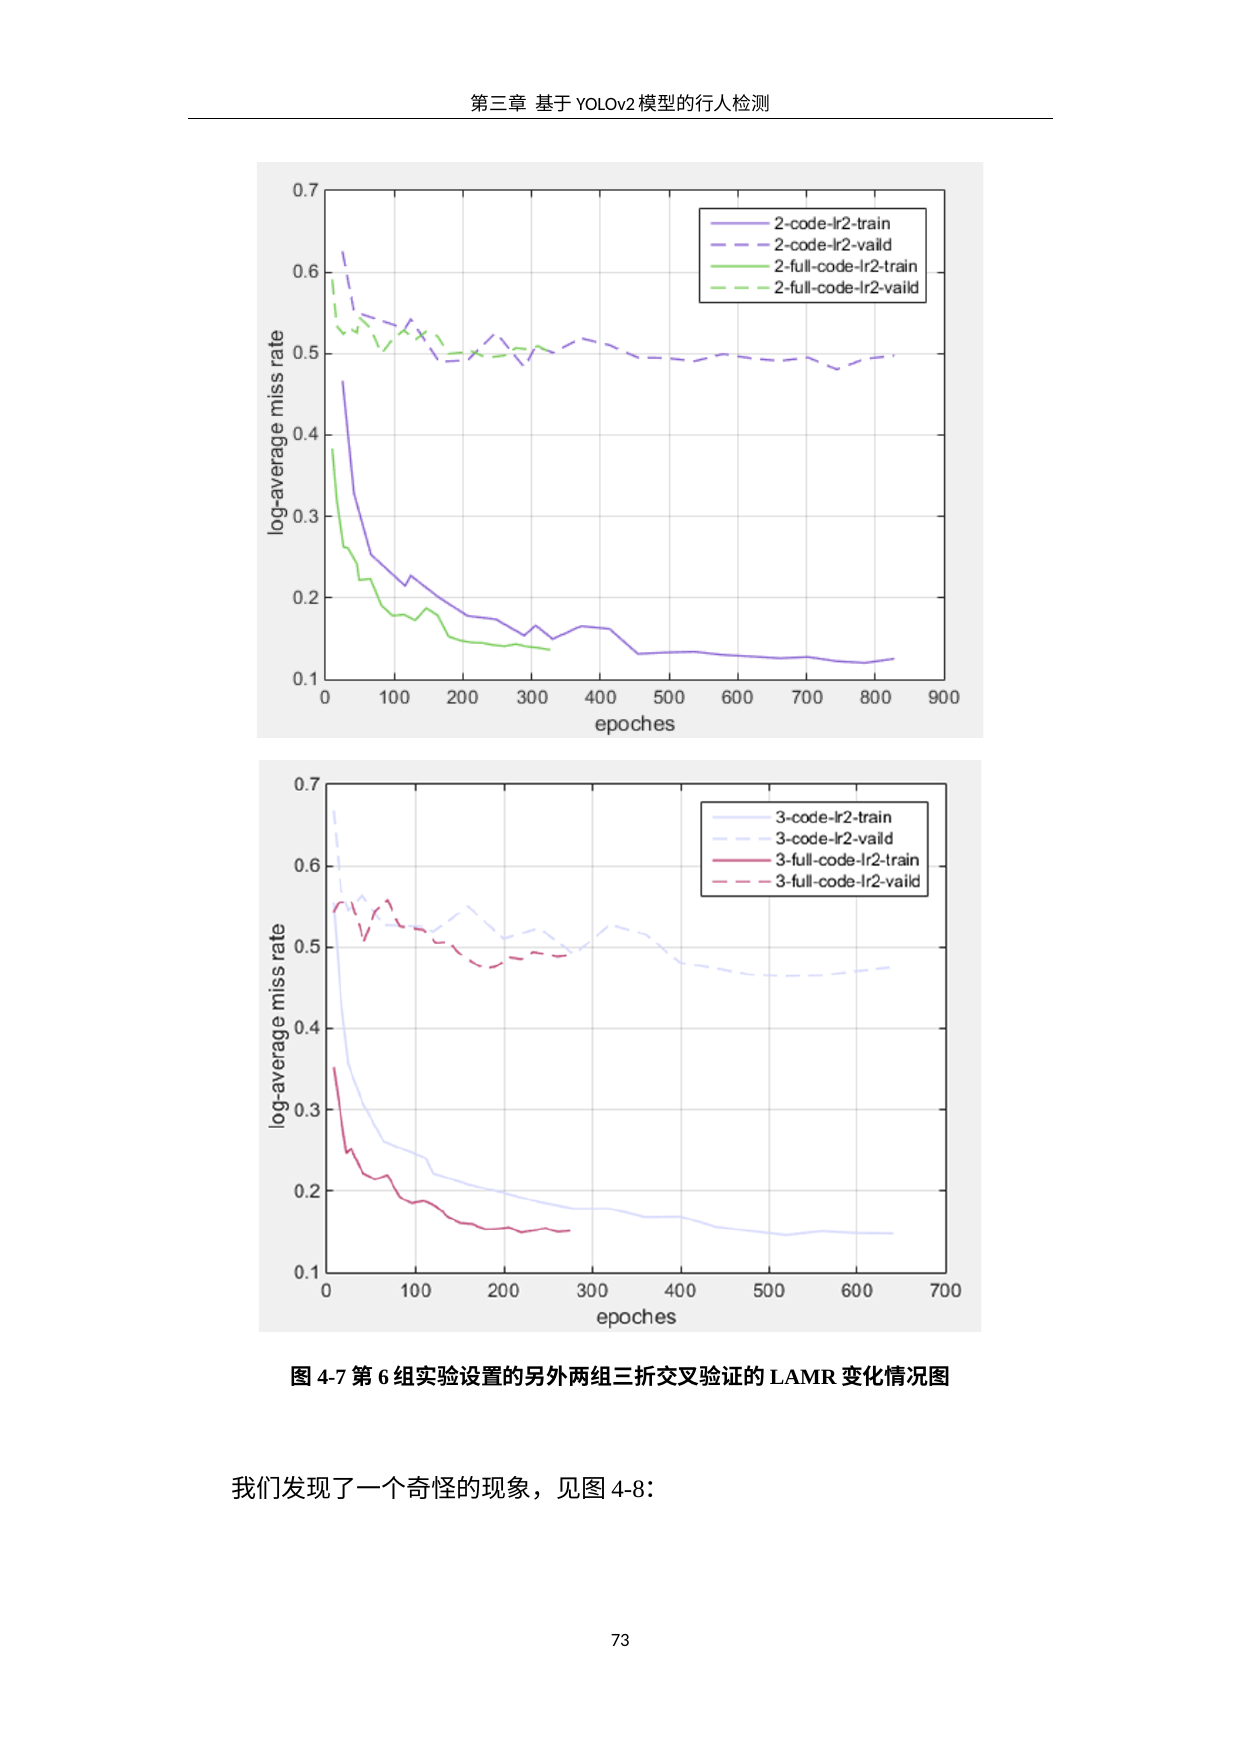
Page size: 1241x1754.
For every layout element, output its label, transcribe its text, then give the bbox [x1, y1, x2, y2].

picture [256, 162, 984, 738]
text 图 4-7 第6组实验设置的另外两组三折交叉验证的LAMR变化情况图 [187, 1359, 1053, 1391]
picture [258, 760, 982, 1332]
text 我们发现了一个奇怪的现象，见图4-8： [187, 1454, 1053, 1519]
